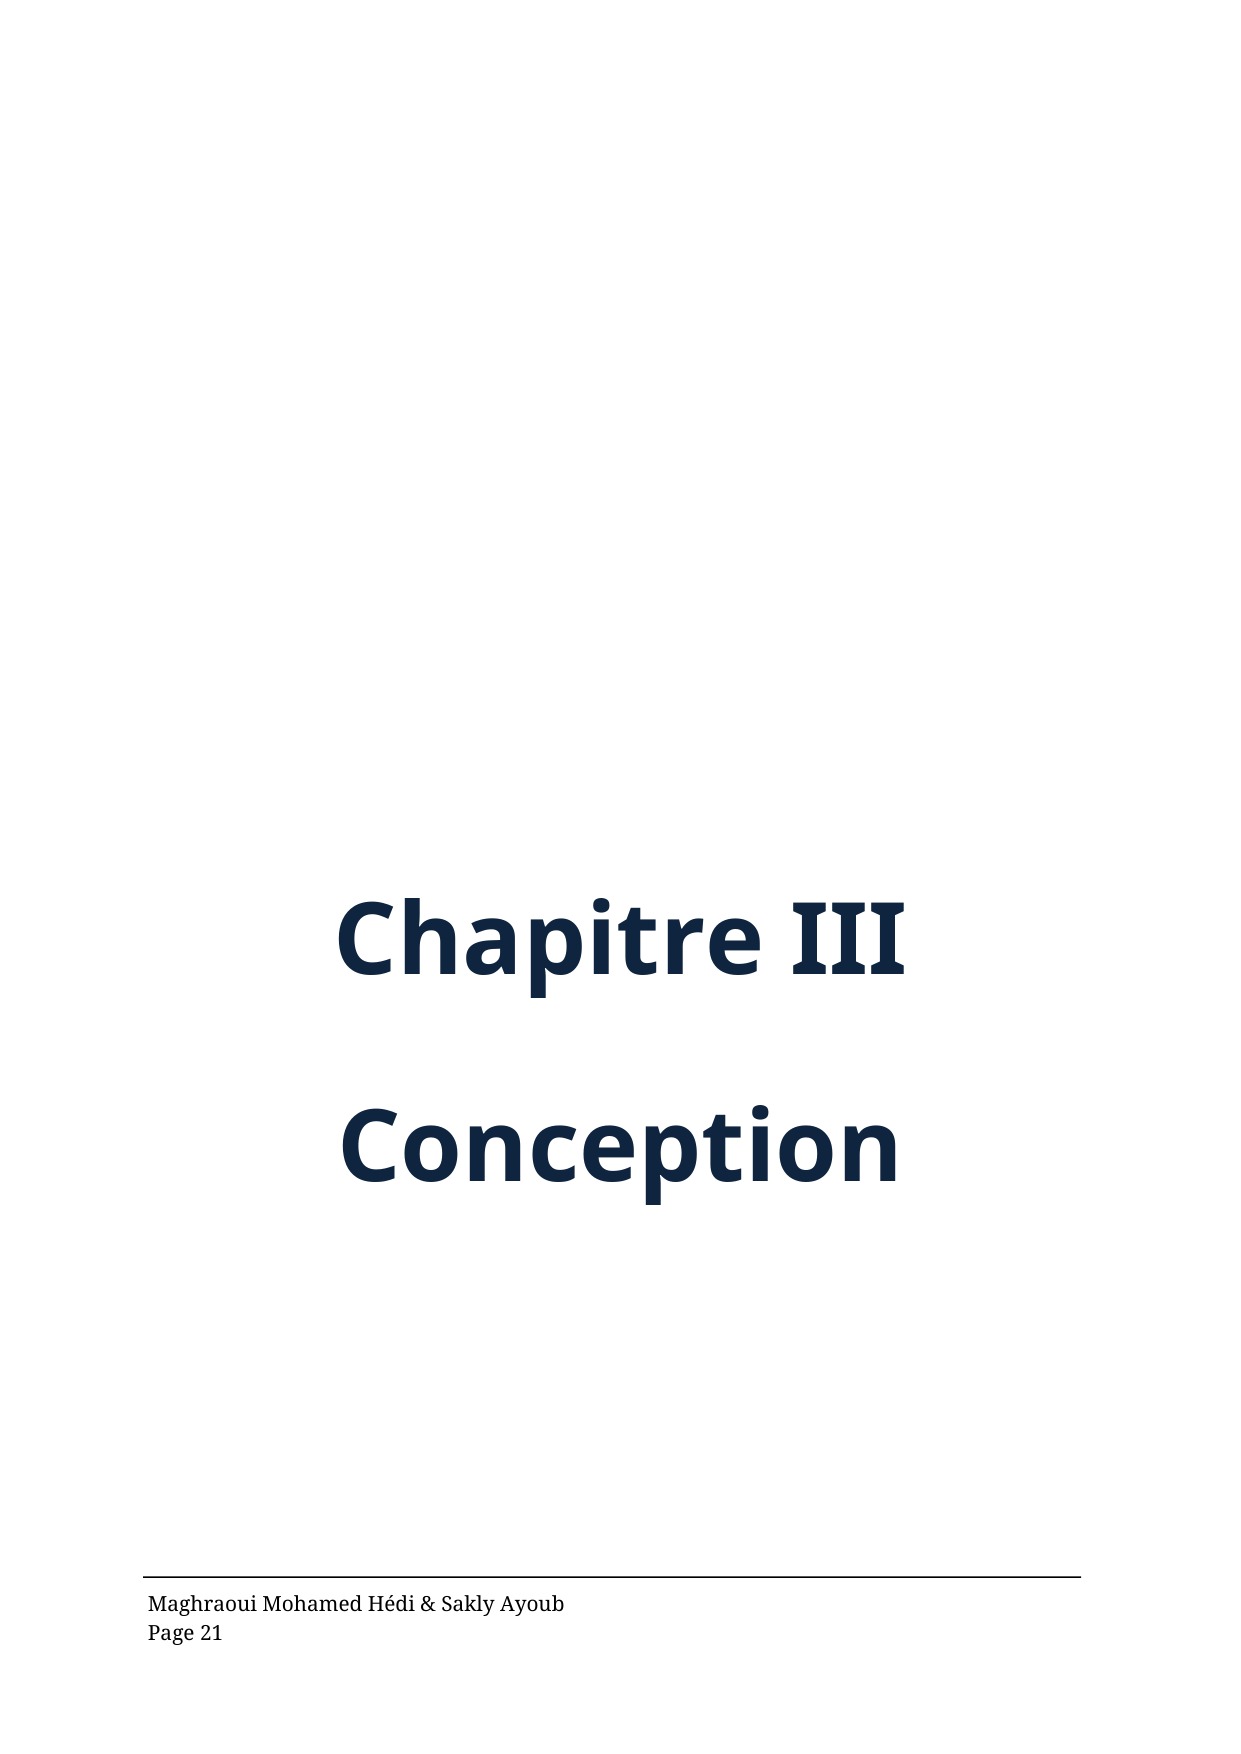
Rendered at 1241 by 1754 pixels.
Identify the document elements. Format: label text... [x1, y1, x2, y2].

text Chapitre III [148, 868, 1093, 1004]
text Conception [148, 1074, 1093, 1211]
